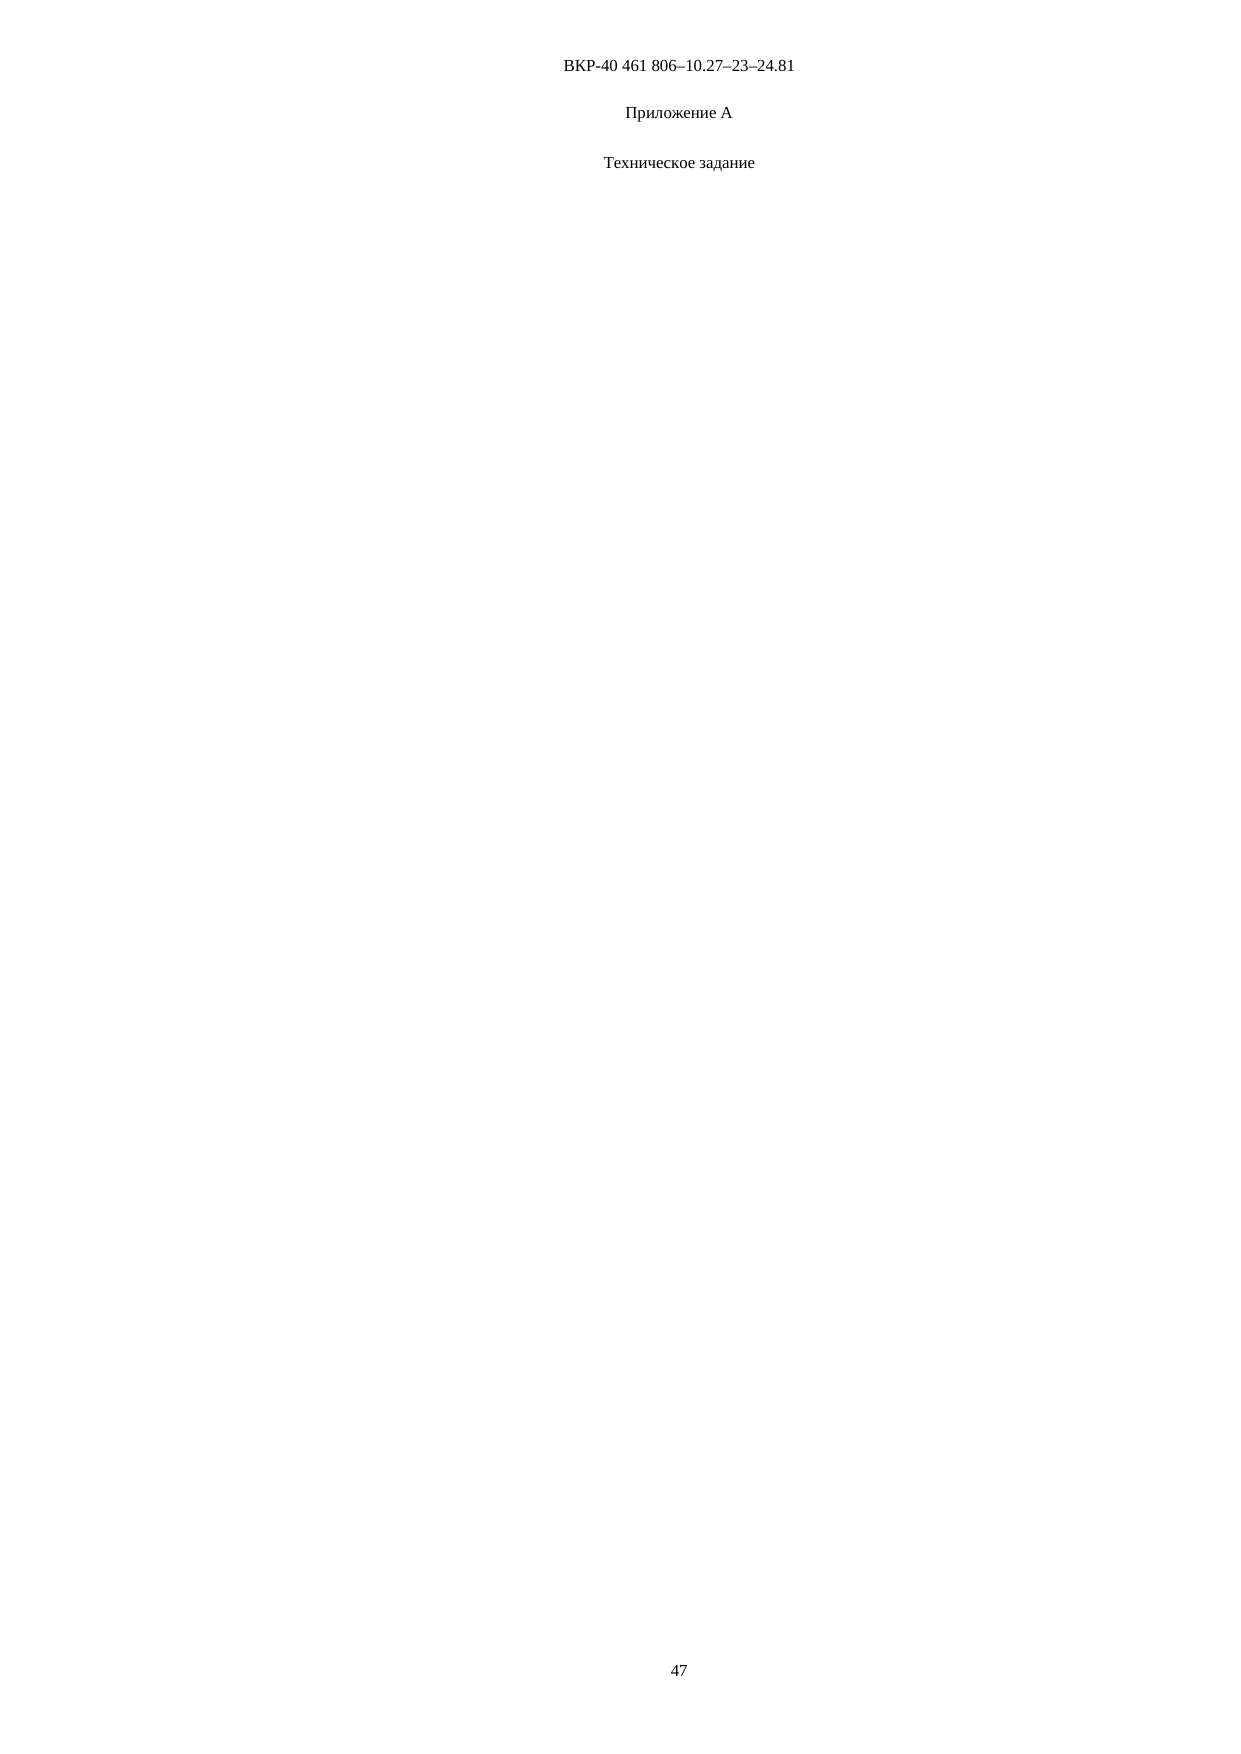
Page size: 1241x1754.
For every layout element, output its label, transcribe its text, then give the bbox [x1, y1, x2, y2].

text Приложение А Техническое задание [177, 89, 1181, 172]
